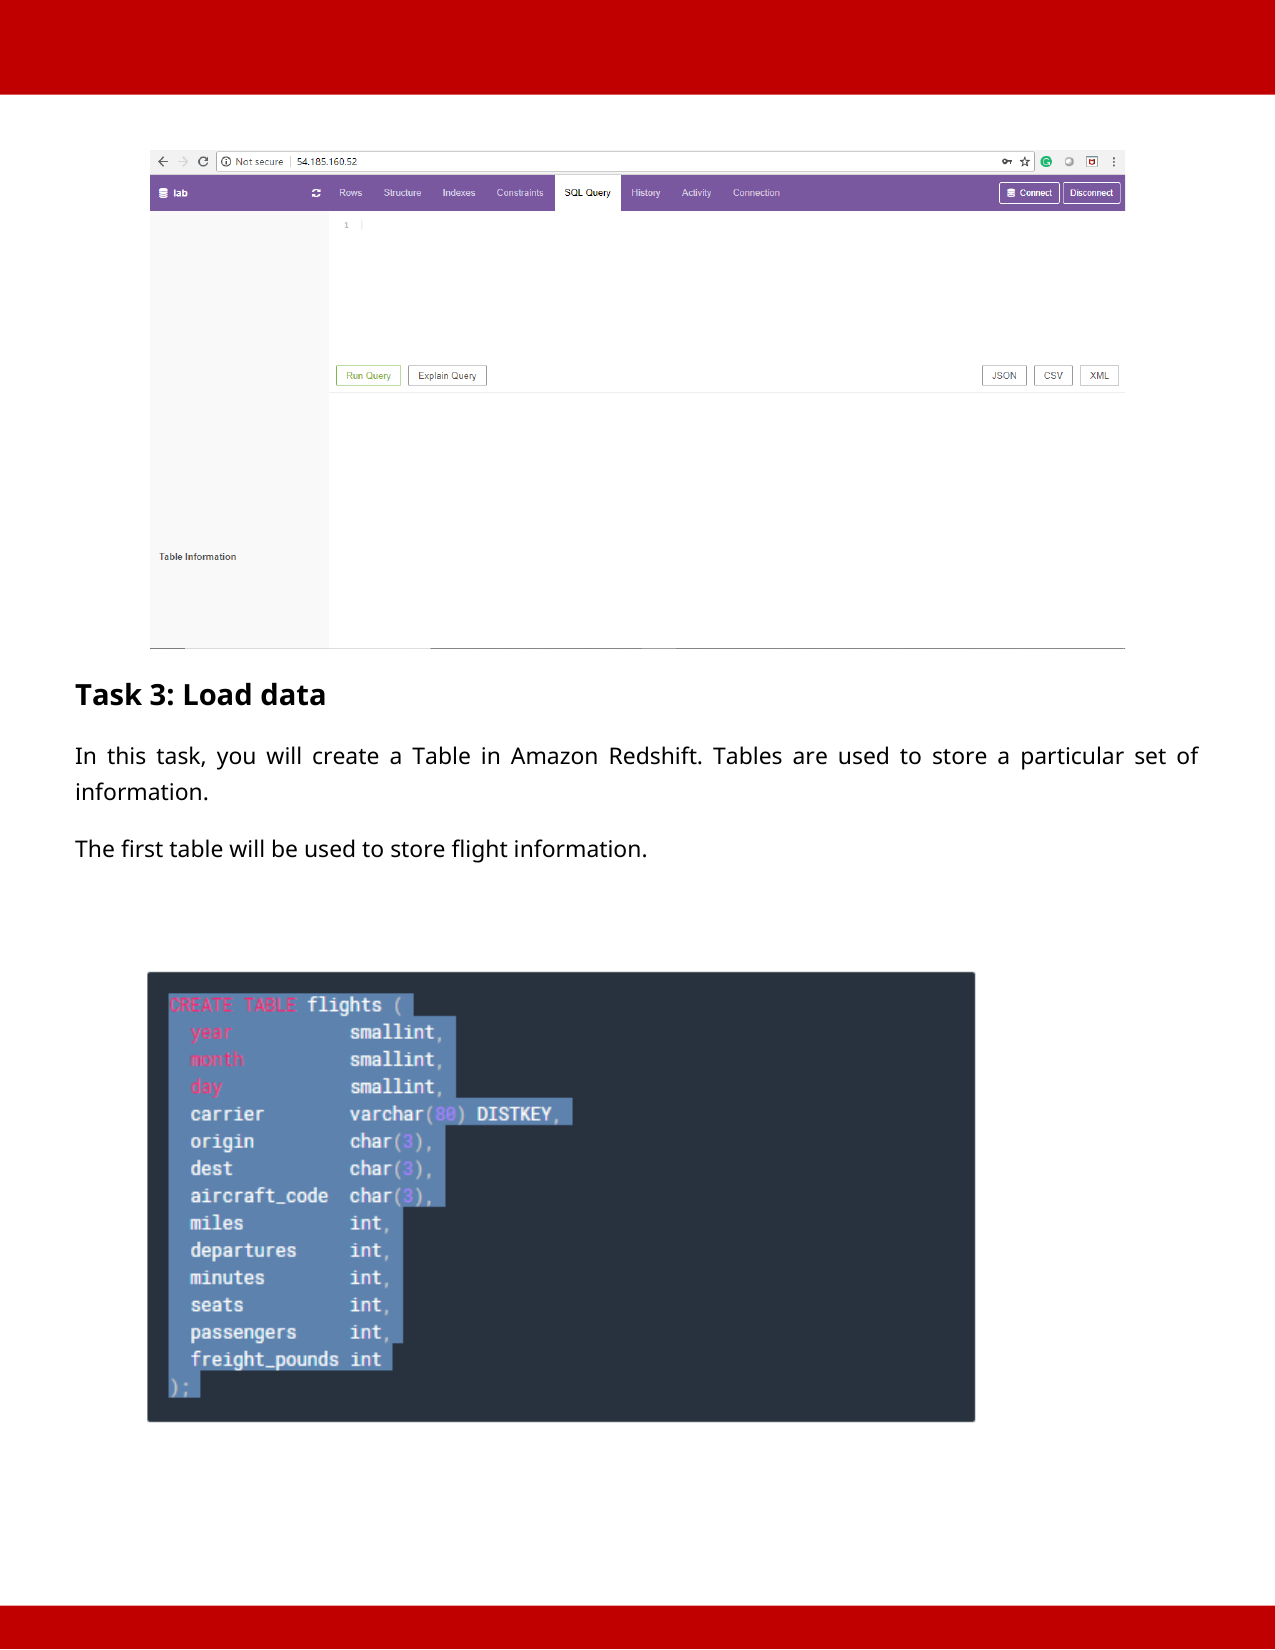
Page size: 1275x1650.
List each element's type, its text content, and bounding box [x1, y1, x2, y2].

picture [75, 942, 1050, 1448]
text Task 3: Load data [75, 674, 1200, 713]
text The first table will be used to store flight information. [75, 833, 1200, 864]
text In this task, you will create a Table in Amazon Redshift. Tables are used to store a particular set of information. [75, 740, 1200, 807]
picture [150, 150, 1125, 649]
